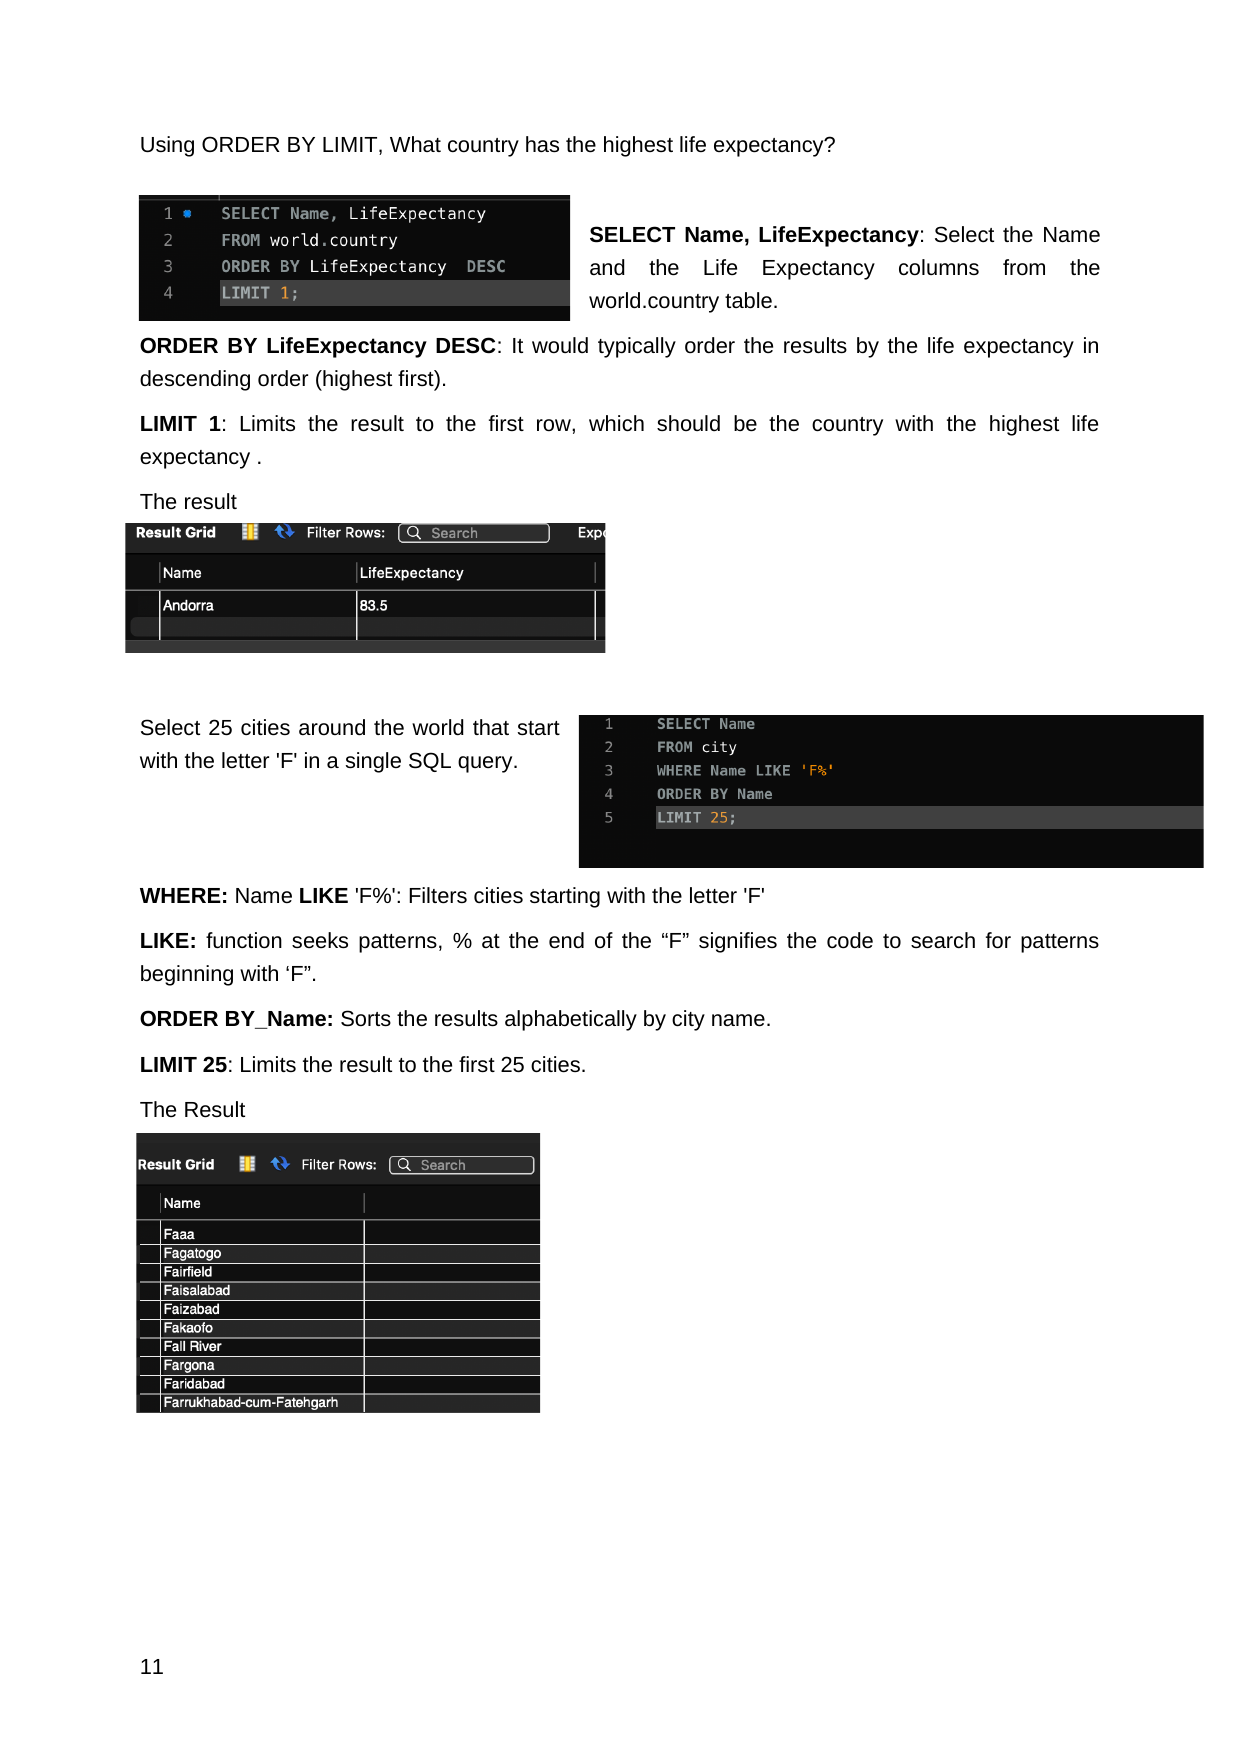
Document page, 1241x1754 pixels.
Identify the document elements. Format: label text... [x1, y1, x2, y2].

text The result [139, 489, 1101, 514]
text LIMIT 1: Limits the result to the first row, which should be the country with the highest life expectancy . [139, 411, 1101, 469]
picture [136, 1133, 541, 1413]
text The Result [139, 1097, 1101, 1122]
text WHERE: Name LIKE 'F%': Filters cities starting with the letter 'F' [139, 883, 1101, 908]
picture [578, 715, 1204, 868]
text LIKE: function seeks patterns, % at the end of the “F” signifies the code to search for patterns beginning with ‘F”. [139, 928, 1101, 986]
text Using ORDER BY LIMIT, What country has the highest life expectancy? [139, 132, 1101, 157]
picture [125, 523, 606, 653]
text ORDER BY LifeExpectancy DESC: It would typically order the results by the life expectancy in descending order (highest first). [139, 333, 1101, 391]
picture [138, 195, 571, 321]
text LIMIT 25: Limits the result to the first 25 cities. [139, 1052, 1101, 1077]
text SELECT Name, LifeExpectancy: Select the Name and the Life Expectancy columns from the world.country table. [571, 222, 1101, 313]
text Select 25 cities around the world that start with the letter 'F' in a single SQL query. [139, 715, 578, 773]
text ORDER BY_Name: Sorts the results alphabetically by city name. [139, 1006, 1101, 1032]
